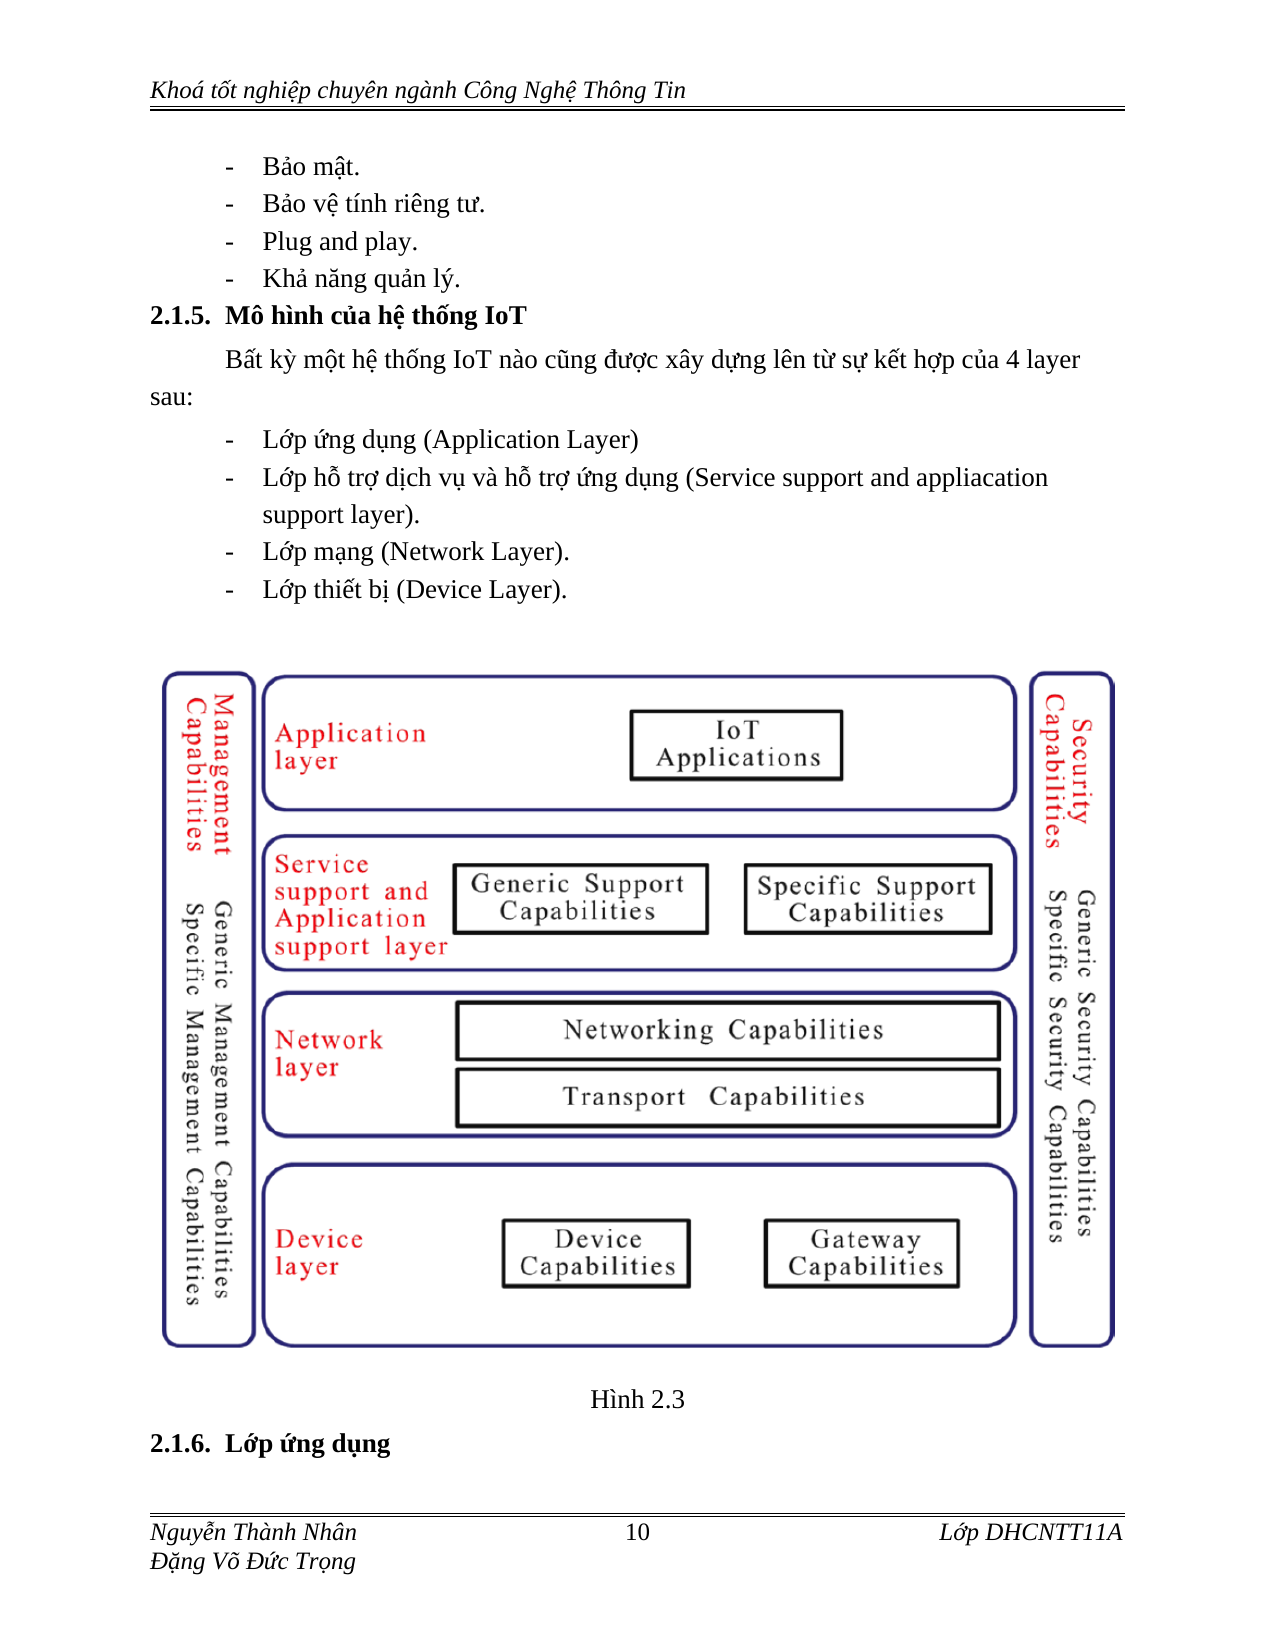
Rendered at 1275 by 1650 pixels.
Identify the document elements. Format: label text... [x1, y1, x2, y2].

list Mô hình của hệ thống IoT [150, 299, 1125, 330]
list Plug and play. [225, 224, 1125, 256]
text Bất kỳ một hệ thống IoT nào cũng được xây dựng lên từ sự kết hợp của 4 layer sau: [150, 343, 1125, 411]
picture [150, 659, 1125, 1372]
list Lớp ứng dụng (Application Layer) [225, 423, 1125, 455]
list Khả năng quản lý. [225, 262, 1125, 293]
list Lớp hỗ trợ dịch vụ và hỗ trợ ứng dụng (Service support and appliacation support layer). [225, 461, 1125, 529]
list Bảo mật. [225, 150, 1125, 181]
list Lớp thiết bị (Device Layer). [225, 573, 1125, 604]
text Hình 2.3 [150, 1383, 1125, 1415]
list Lớp ứng dụng [150, 1427, 1125, 1458]
list Lớp mạng (Network Layer). [225, 535, 1125, 567]
list Bảo vệ tính riêng tư. [225, 187, 1125, 218]
